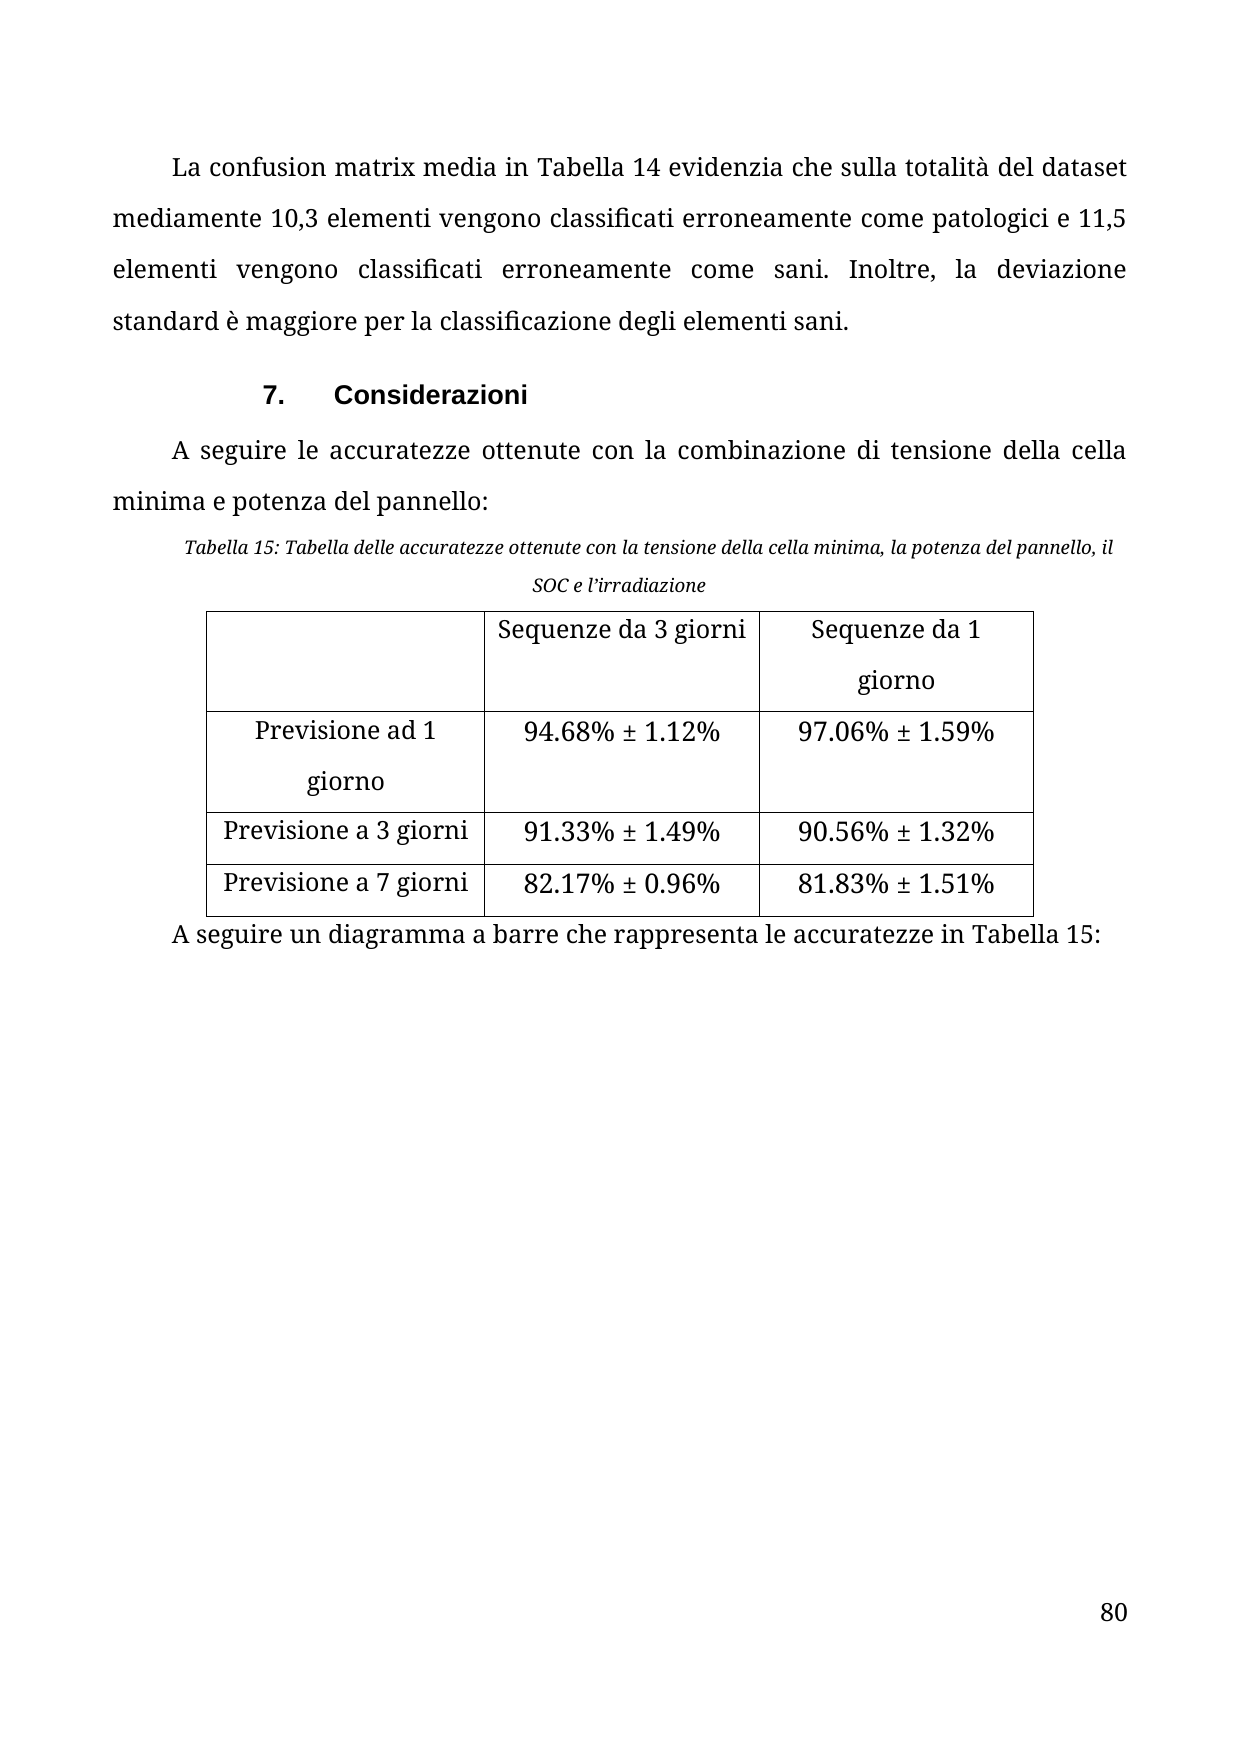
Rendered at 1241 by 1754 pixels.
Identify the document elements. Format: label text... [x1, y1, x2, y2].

table_cell 91.33% ± 1.49% [485, 813, 759, 864]
table_cell 97.06% ± 1.59% [760, 712, 1033, 812]
table_cell 81.83% ± 1.51% [760, 865, 1033, 916]
table_header Sequenze da 1 giorno [760, 612, 1033, 711]
text A seguire un diagramma a barre che rappresenta le accuratezze in Tabella 15: [112, 917, 1128, 951]
table_cell 90.56% ± 1.32% [760, 813, 1033, 864]
table_cell Previsione a 3 giorni [207, 813, 484, 864]
table_cell Previsione a 7 giorni [207, 865, 484, 916]
table_cell 82.17% ± 0.96% [485, 865, 759, 916]
text Tabella 15: Tabella delle accuratezze ottenute con la tensione della cella minima, la potenza del pannello, il SOC e l’irradiazione [112, 534, 1128, 598]
subtitle Considerazioni [262, 379, 1128, 410]
table_cell 94.68% ± 1.12% [485, 712, 759, 812]
text La confusion matrix media in Tabella 14 evidenzia che sulla totalità del dataset mediamente 10,3 elementi vengono classificati erroneamente come patologici e 11,5 elementi vengono classificati erroneamente come sani. Inoltre, la deviazione standard è maggiore per la classificazione degli elementi sani. [112, 150, 1128, 337]
table_header Sequenze da 3 giorni [485, 612, 759, 711]
text A seguire le accuratezze ottenute con la combinazione di tensione della cella minima e potenza del pannello: [112, 432, 1128, 517]
table_cell Previsione ad 1 giorno [207, 712, 484, 812]
table_header [207, 612, 484, 711]
